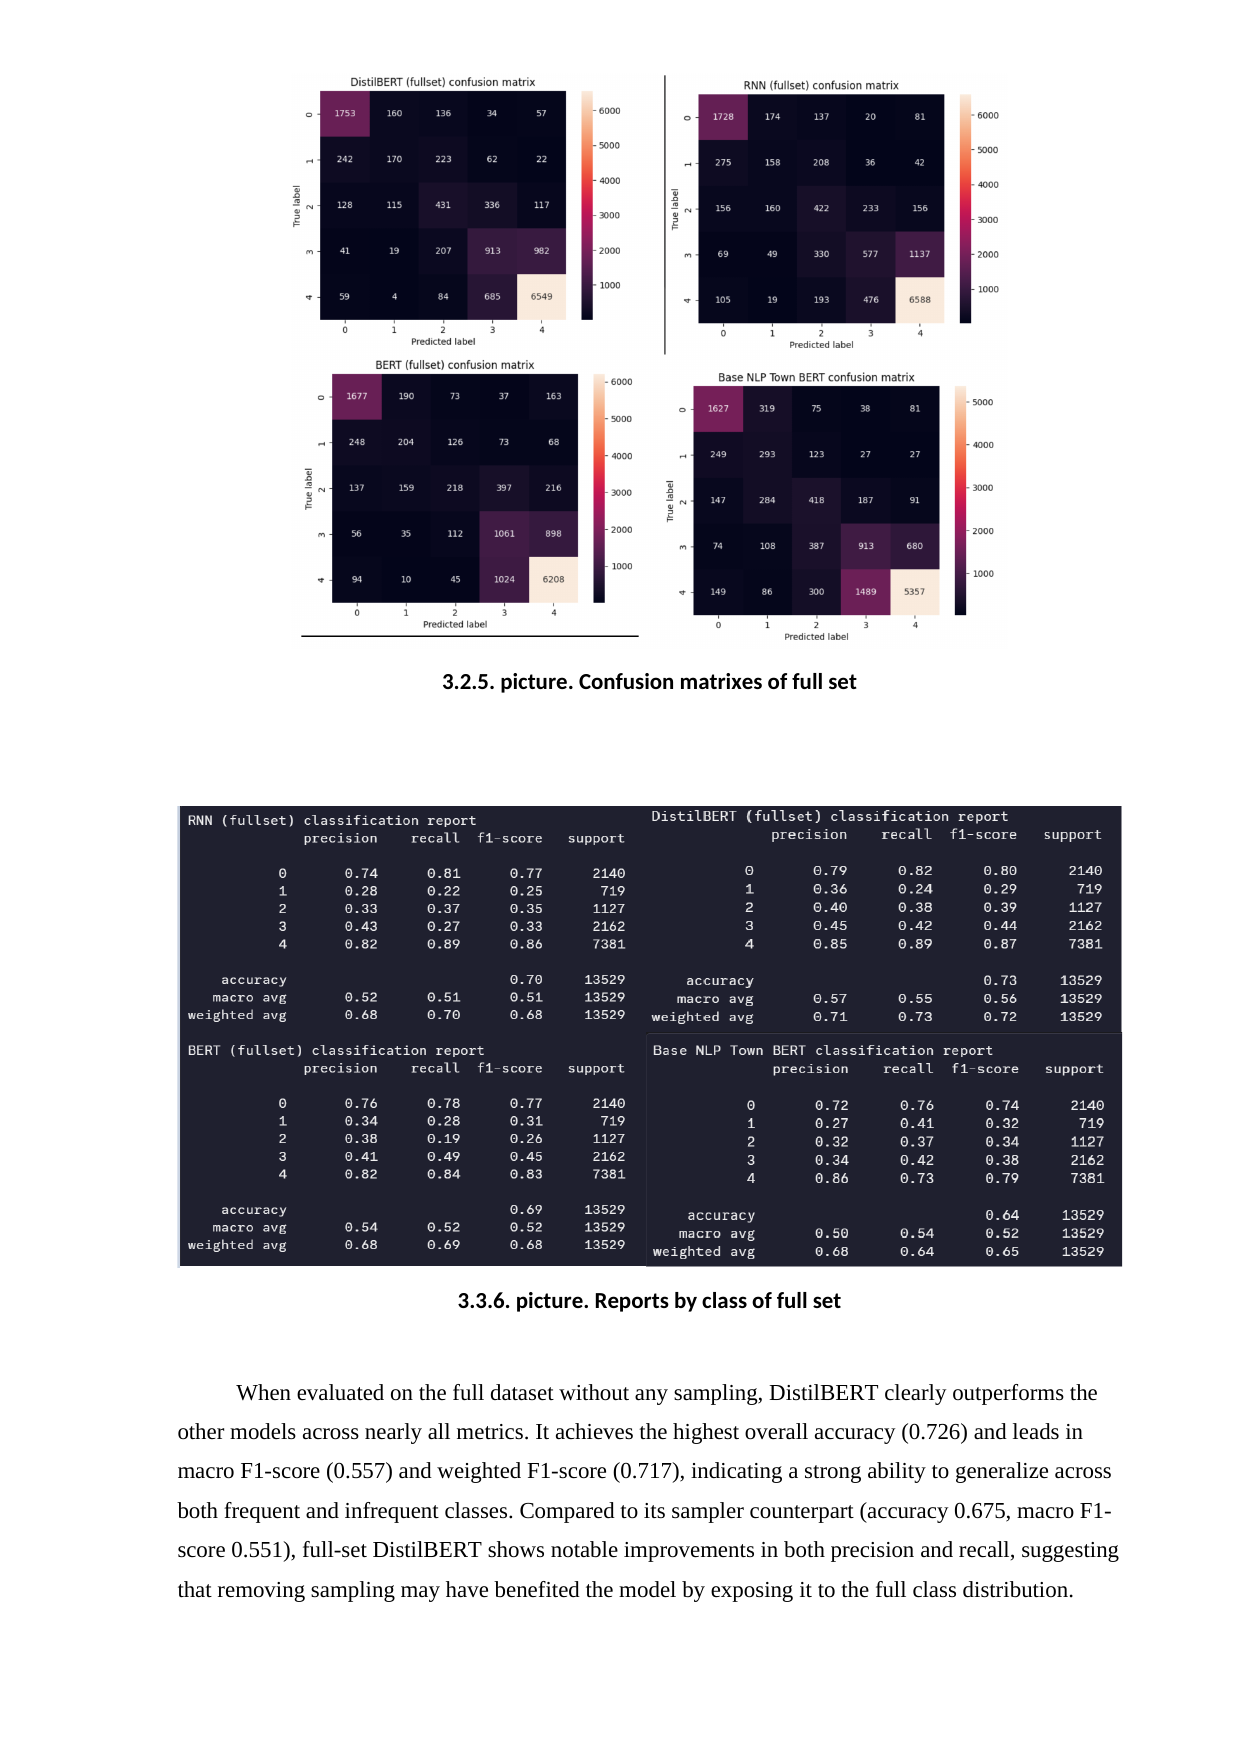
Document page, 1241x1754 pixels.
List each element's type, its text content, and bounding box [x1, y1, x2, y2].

text 3.3.6. picture. Reports by class of full set [177, 1287, 1122, 1314]
text When evaluated on the full dataset without any sampling, DistilBERT clearly outperforms the other models across nearly all metrics. It achieves the highest overall accuracy (0.726) and leads in macro F1-score (0.557) and weighted F1-score (0.717), indicating a strong ability to generalize across both frequent and infrequent classes. Compared to its sampler counterpart (accuracy 0.675, macro F1-score 0.551), full-set DistilBERT shows notable improvements in both precision and recall, suggesting that removing sampling may have benefited the model by exposing it to the full class distribution. [177, 1378, 1122, 1602]
picture [291, 73, 1009, 649]
picture [177, 806, 1123, 1268]
text 3.2.5. picture. Confusion matrixes of full set [177, 667, 1122, 696]
